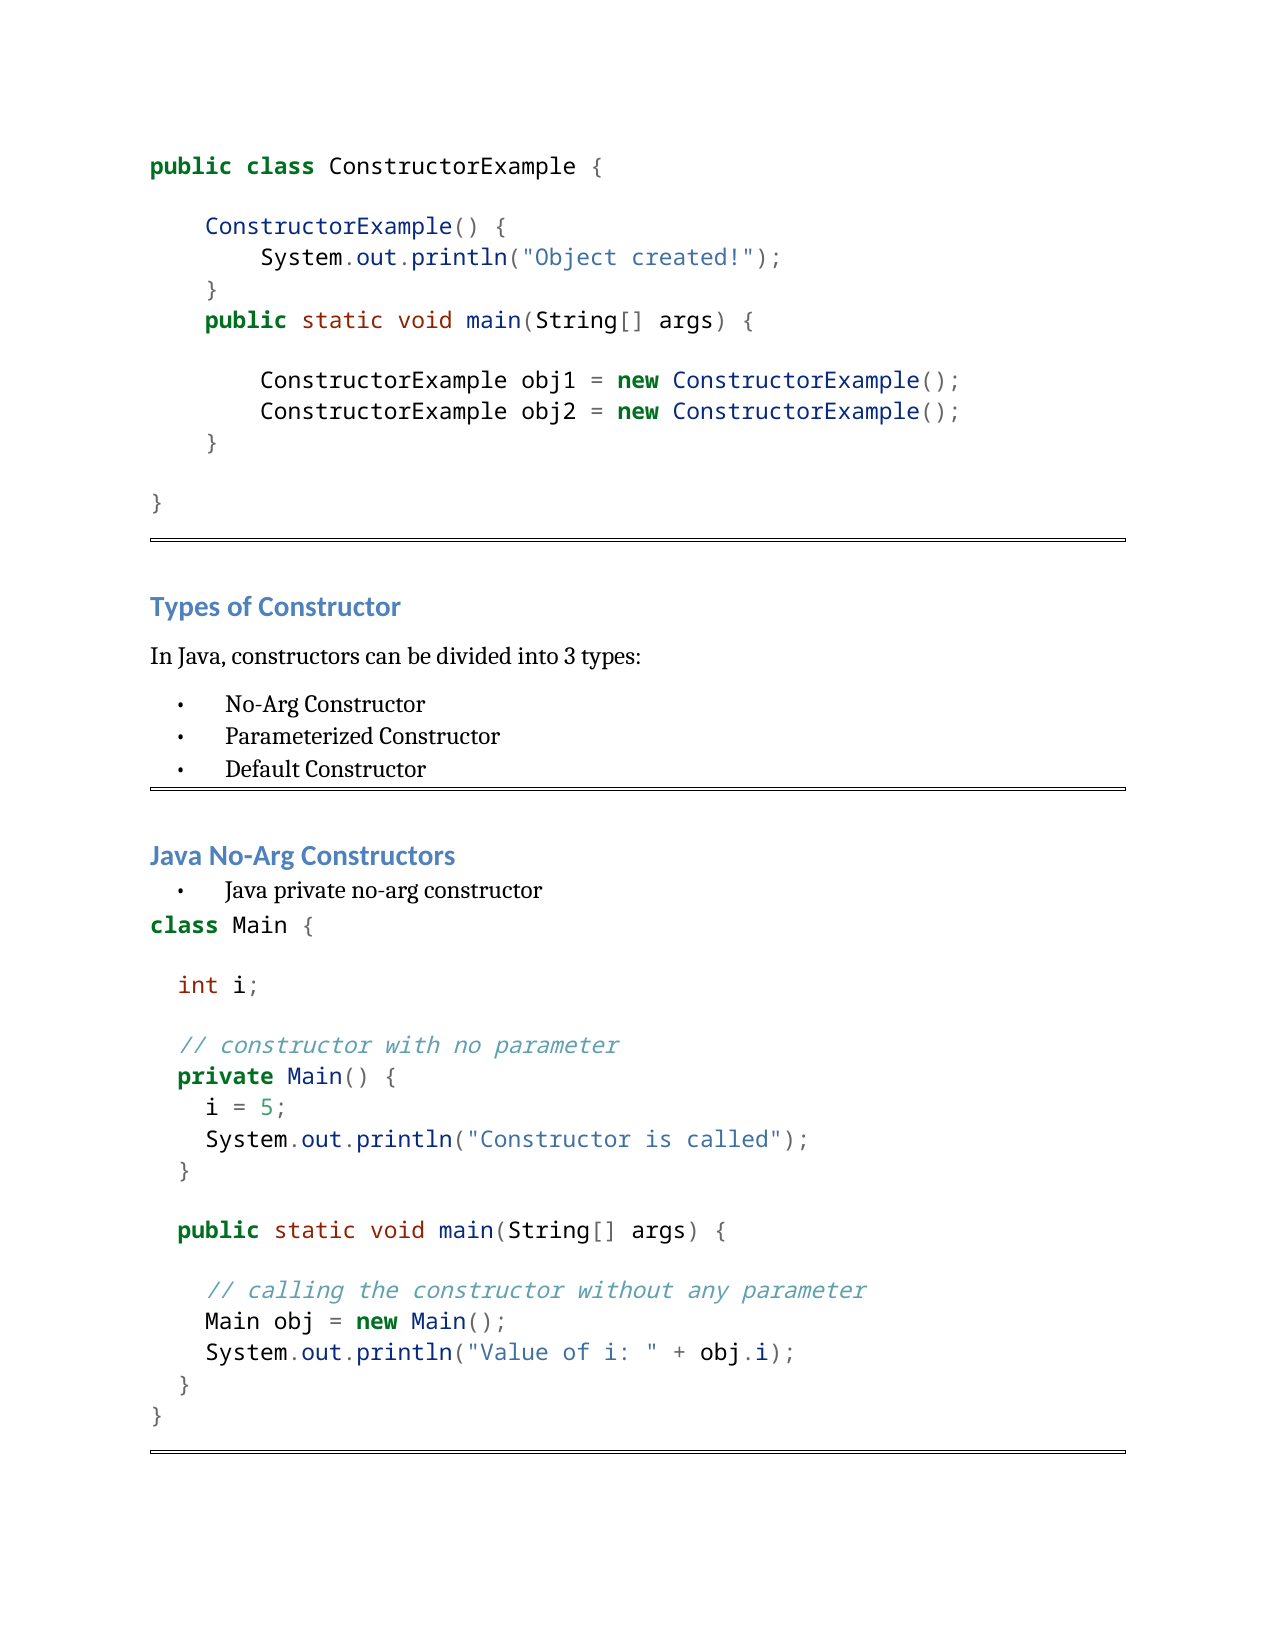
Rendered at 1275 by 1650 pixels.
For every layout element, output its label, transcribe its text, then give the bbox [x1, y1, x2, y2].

text public class ConstructorExample { ConstructorExample() { System.out.println("Object created!"); } public static void main(String[] args) { ConstructorExample obj1 = new ConstructorExample(); ConstructorExample obj2 = new ConstructorExample(); } } [150, 150, 1125, 517]
subtitle Java No-Arg Constructors [150, 837, 1125, 872]
list Default Constructor [175, 755, 1125, 783]
text In Java, constructors can be divided into 3 types: [150, 642, 1125, 671]
list Java private no-arg constructor [175, 876, 1125, 905]
list No-Arg Constructor [175, 690, 1125, 718]
text class Main { int i; // constructor with no parameter private Main() { i = 5; System.out.println("Constructor is called"); } public static void main(String[] args) { // calling the constructor without any parameter Main obj = new Main(); System.out.println("Value of i: " + obj.i); } } [150, 909, 1125, 1430]
subtitle Types of Constructor [150, 588, 1125, 623]
list Parameterized Constructor [175, 722, 1125, 751]
